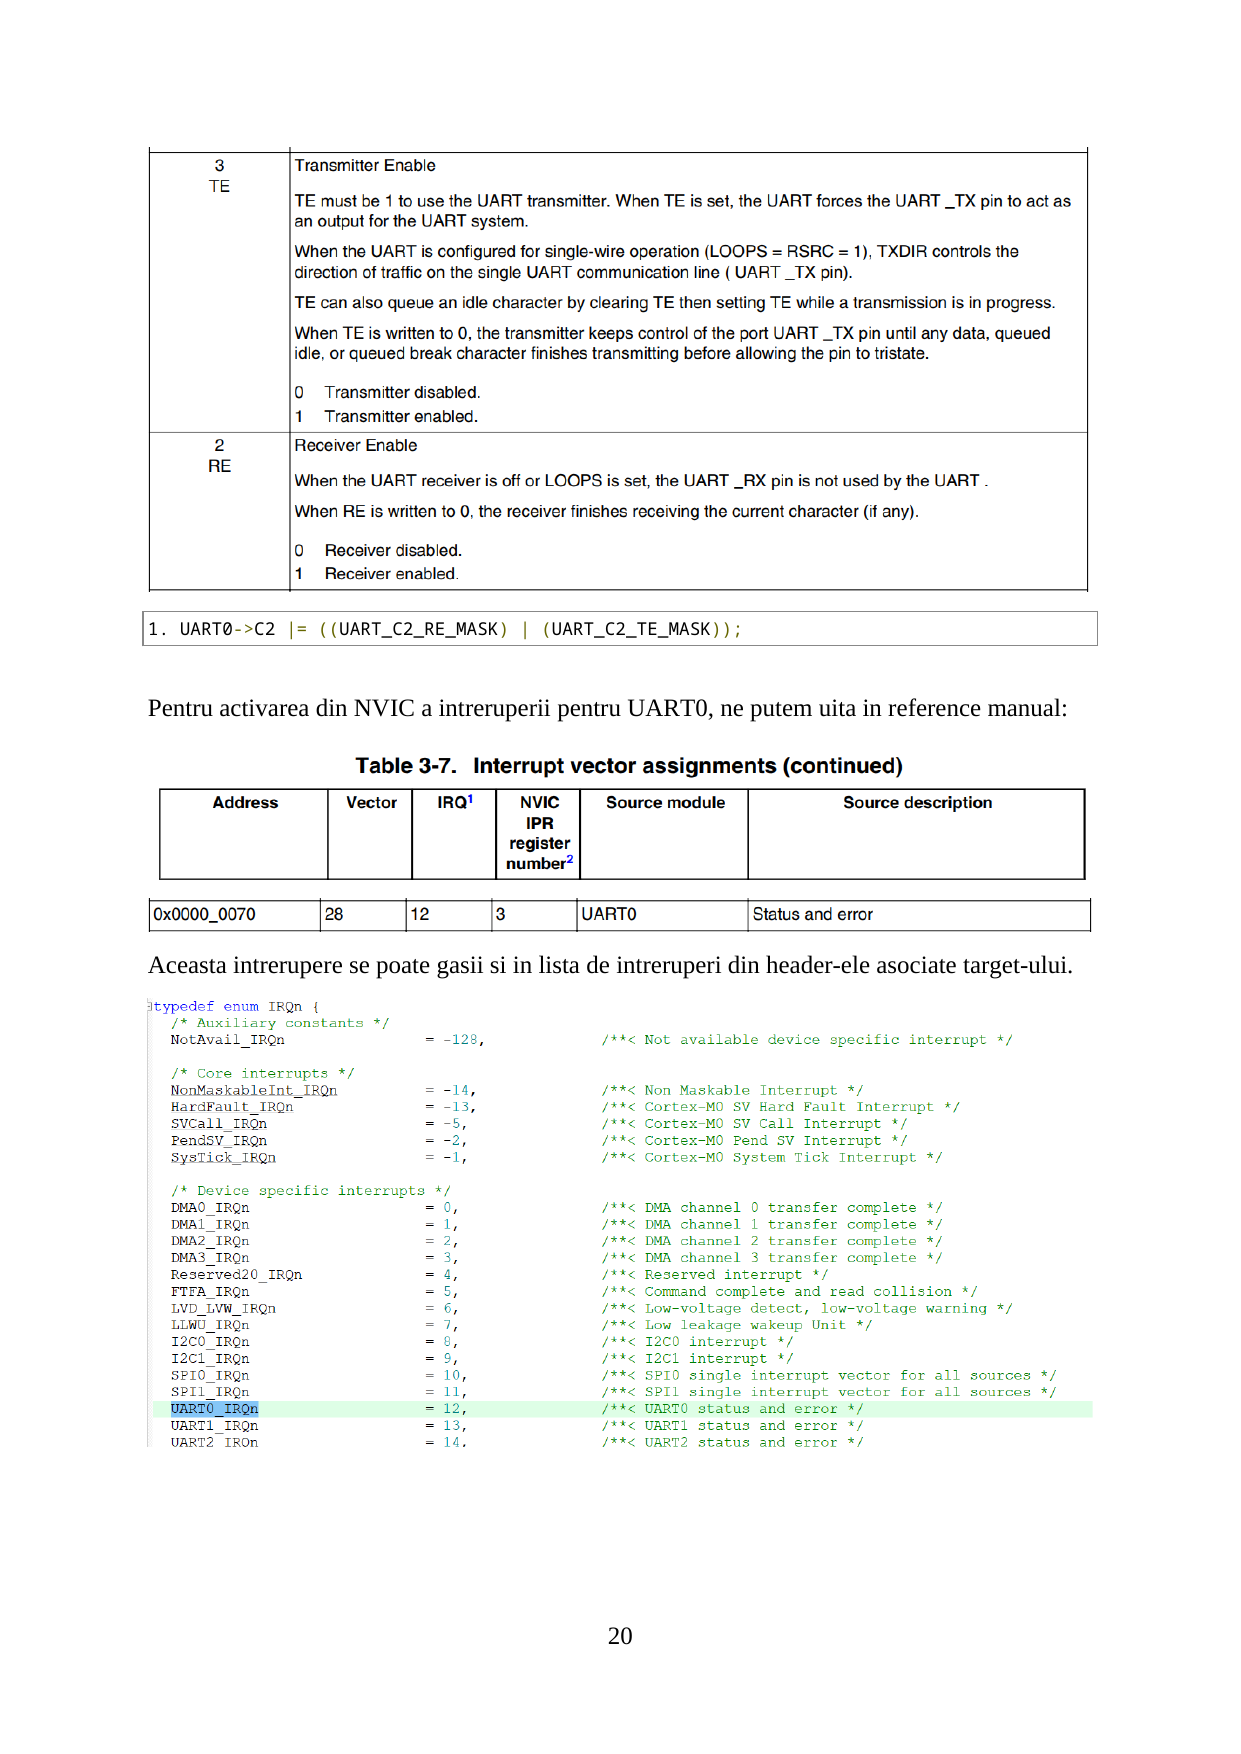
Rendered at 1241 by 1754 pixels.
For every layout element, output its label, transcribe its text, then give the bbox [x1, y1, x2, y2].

picture [147, 898, 1093, 932]
text Pentru activarea din NVIC a intreruperii pentru UART0, ne putem uita in reference manual: [148, 693, 1092, 722]
picture [147, 998, 1093, 1447]
text Aceasta intrerupere se poate gasii si in lista de intreruperi din header-ele asociate target-ului. [148, 950, 1092, 979]
picture [147, 147, 1093, 592]
text 1. UART0->C2 |= ((UART_C2_RE_MASK) | (UART_C2_TE_MASK)); [144, 612, 1097, 645]
picture [147, 741, 1093, 880]
